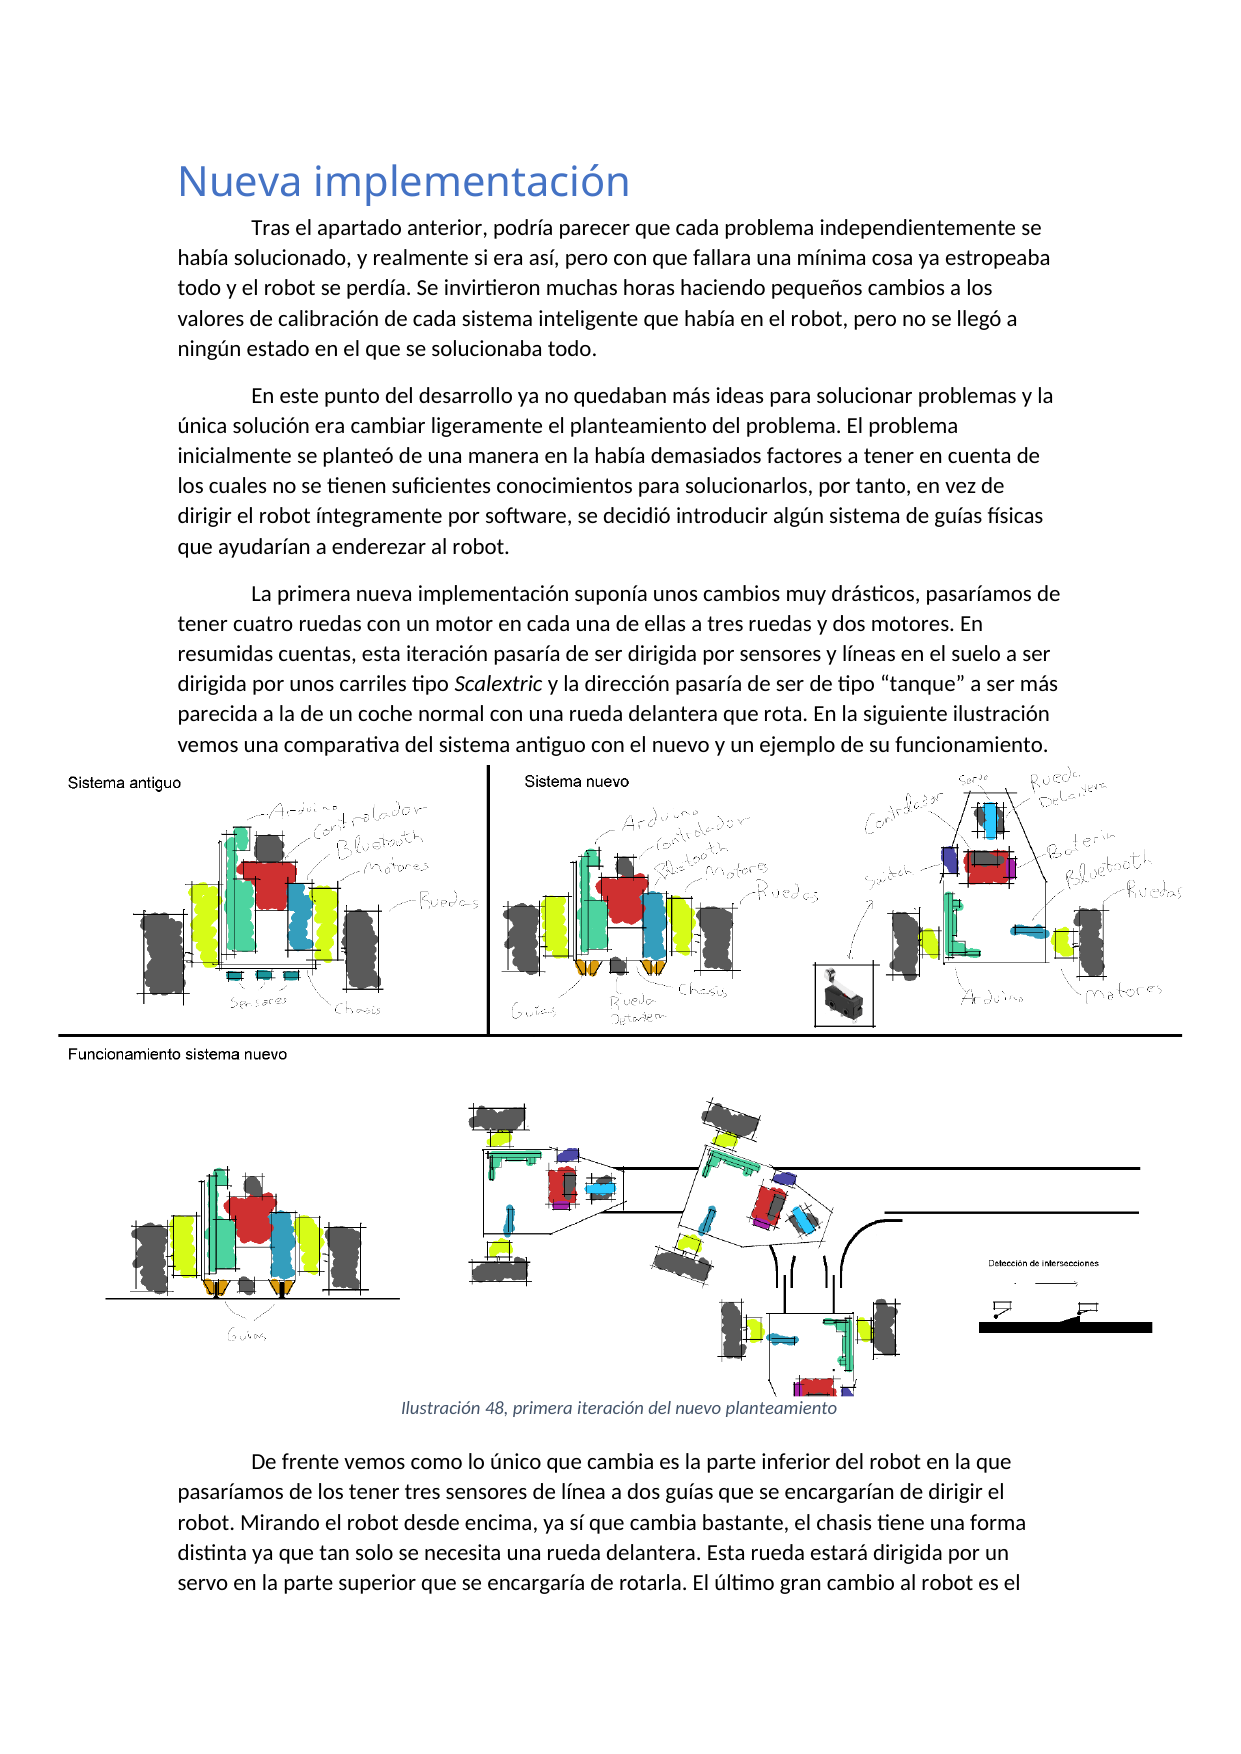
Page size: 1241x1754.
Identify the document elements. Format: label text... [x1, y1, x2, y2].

text La primera nueva implementación suponía unos cambios muy drásticos, pasaríamos de tener cuatro ruedas con un motor en cada una de ellas a tres ruedas y dos motores. En resumidas cuentas, esta iteración pasaría de ser dirigida por sensores y líneas en el suelo a ser dirigida por unos carriles tipo Scalextric y la dirección pasaría de ser de tipo “tanque” a ser más parecida a la de un coche normal con una rueda delantera que rota. En la siguiente ilustración vemos una comparativa del sistema antiguo con el nuevo y un ejemplo de su funcionamiento. [177, 579, 1063, 758]
picture [58, 765, 1183, 1397]
text Nueva implementación [177, 152, 1063, 208]
text Tras el apartado anterior, podría parecer que cada problema independientemente se había solucionado, y realmente si era así, pero con que fallara una mínima cosa ya estropeaba todo y el robot se perdía. Se invirtieron muchas horas haciendo pequeños cambios a los valores de calibración de cada sistema inteligente que había en el robot, pero no se llegó a ningún estado en el que se solucionaba todo. [177, 213, 1063, 362]
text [177, 1429, 1063, 1596]
text En este punto del desarrollo ya no quedaban más ideas para solucionar problemas y la única solución era cambiar ligeramente el planteamiento del problema. El problema inicialmente se planteó de una manera en la había demasiados factores a tener en cuenta de los cuales no se tienen suficientes conocimientos para solucionarlos, por tanto, en vez de dirigir el robot íntegramente por software, se decidió introducir algún sistema de guías físicas que ayudarían a enderezar al robot. [177, 381, 1063, 560]
